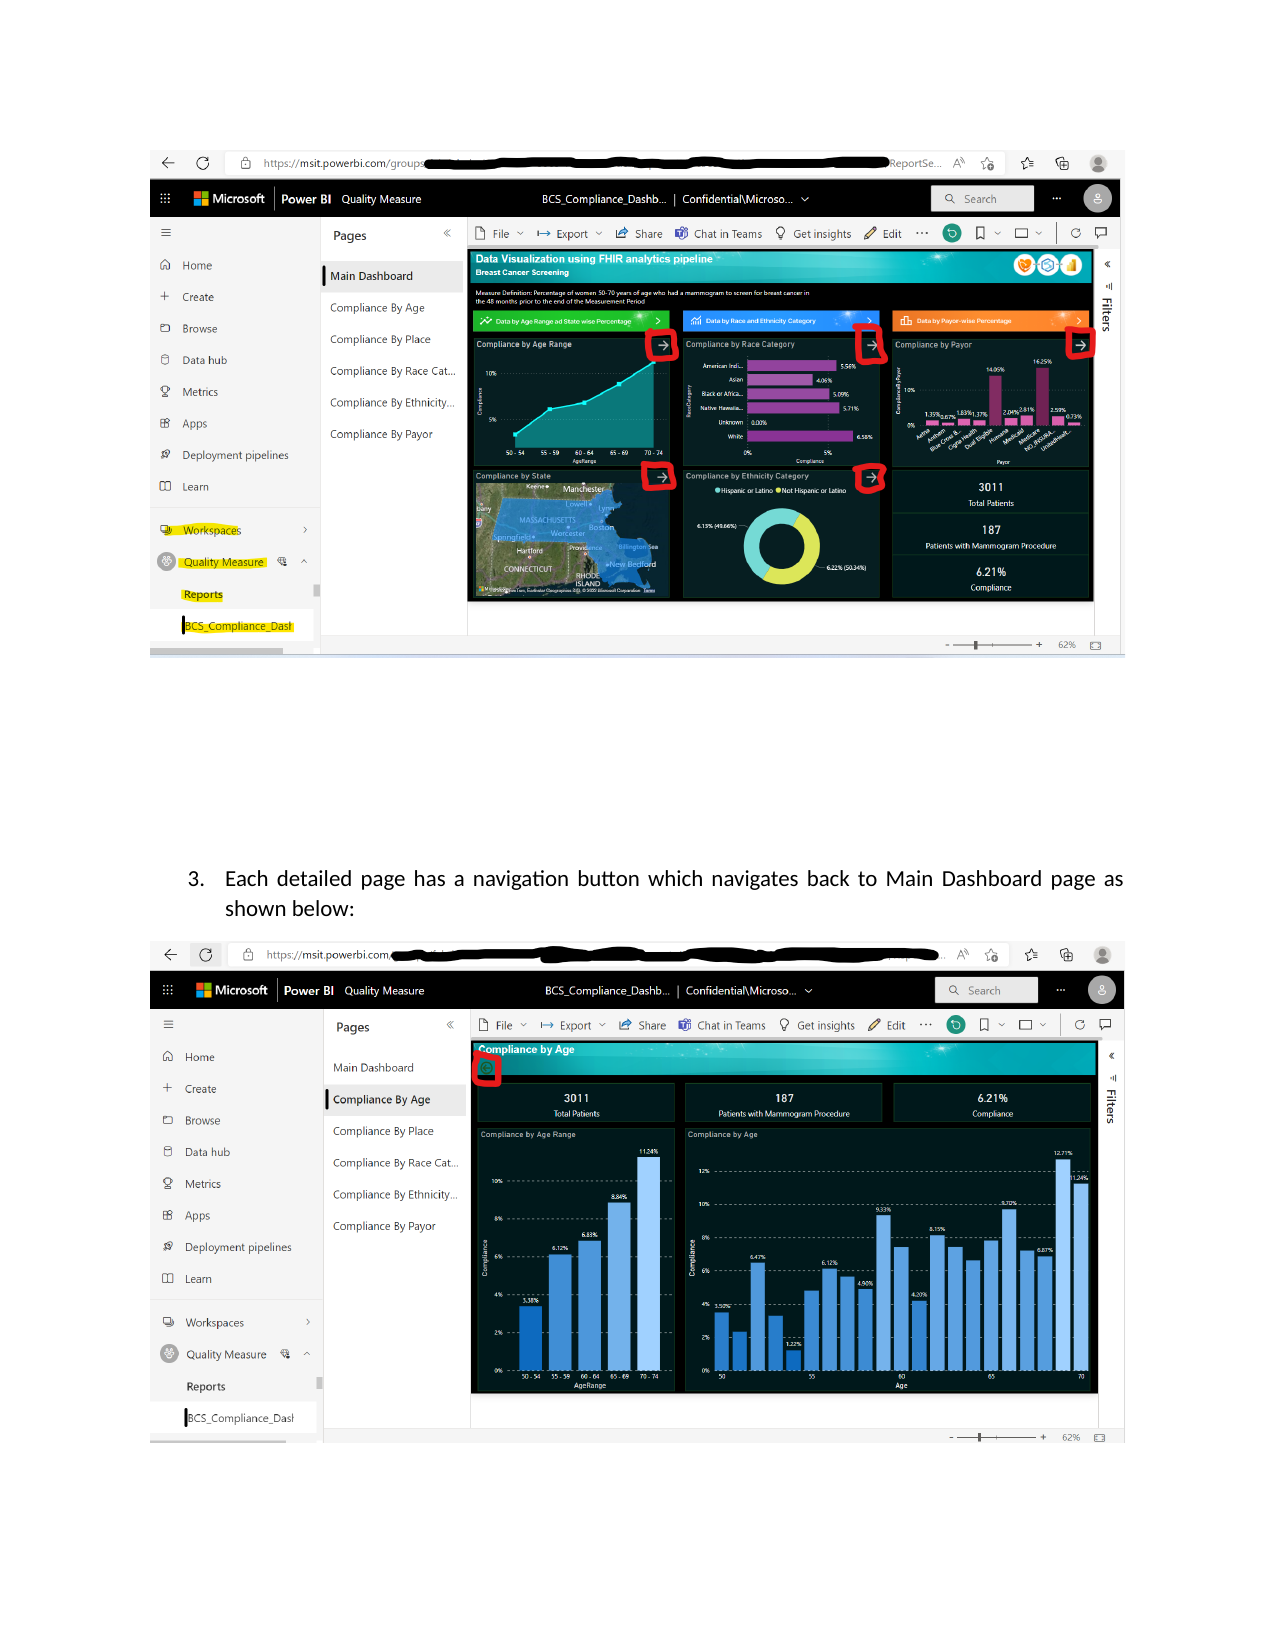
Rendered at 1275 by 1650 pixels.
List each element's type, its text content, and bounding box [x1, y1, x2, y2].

list Each detailed page has a navigation button which navigates back to Main Dashboard page as shown below: [187, 864, 1125, 923]
picture [150, 150, 1125, 658]
picture [150, 941, 1125, 1443]
